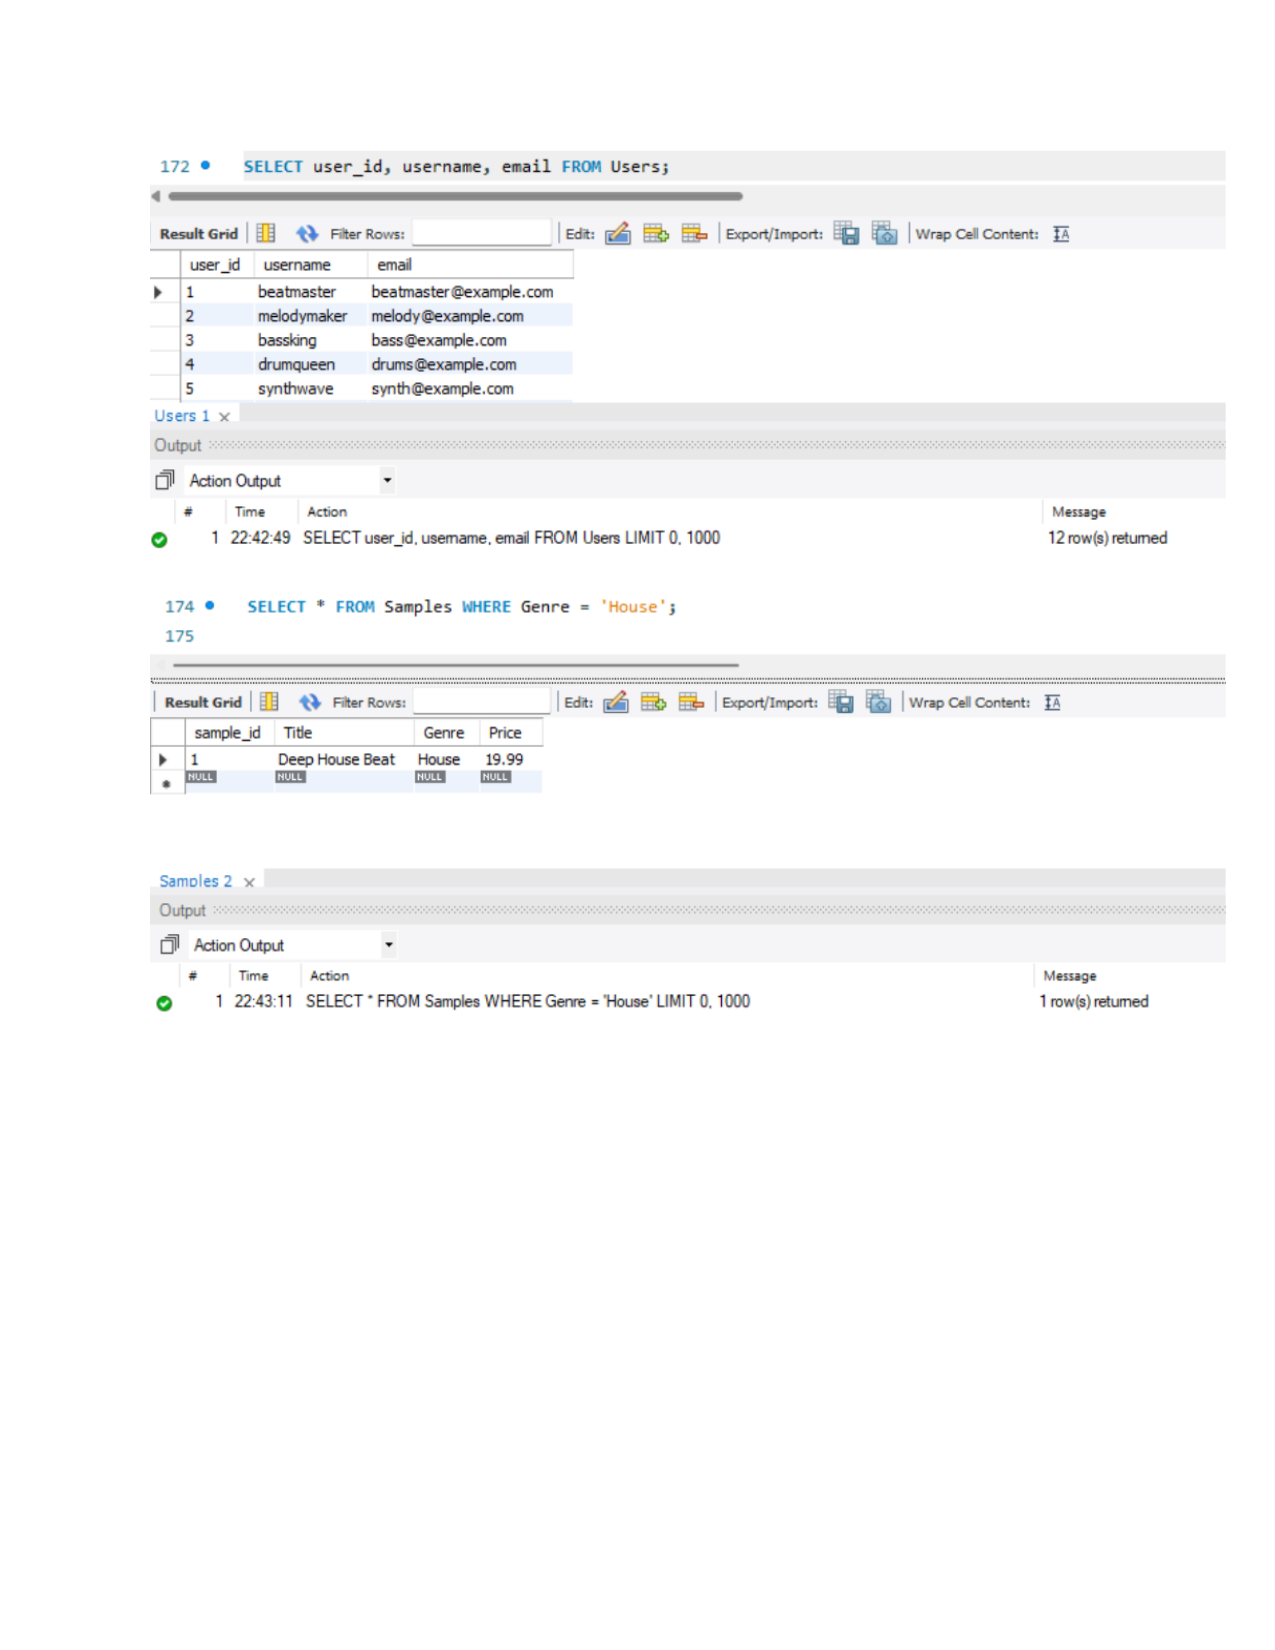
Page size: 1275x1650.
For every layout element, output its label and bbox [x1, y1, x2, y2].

picture [150, 593, 1226, 1025]
picture [150, 150, 1226, 565]
